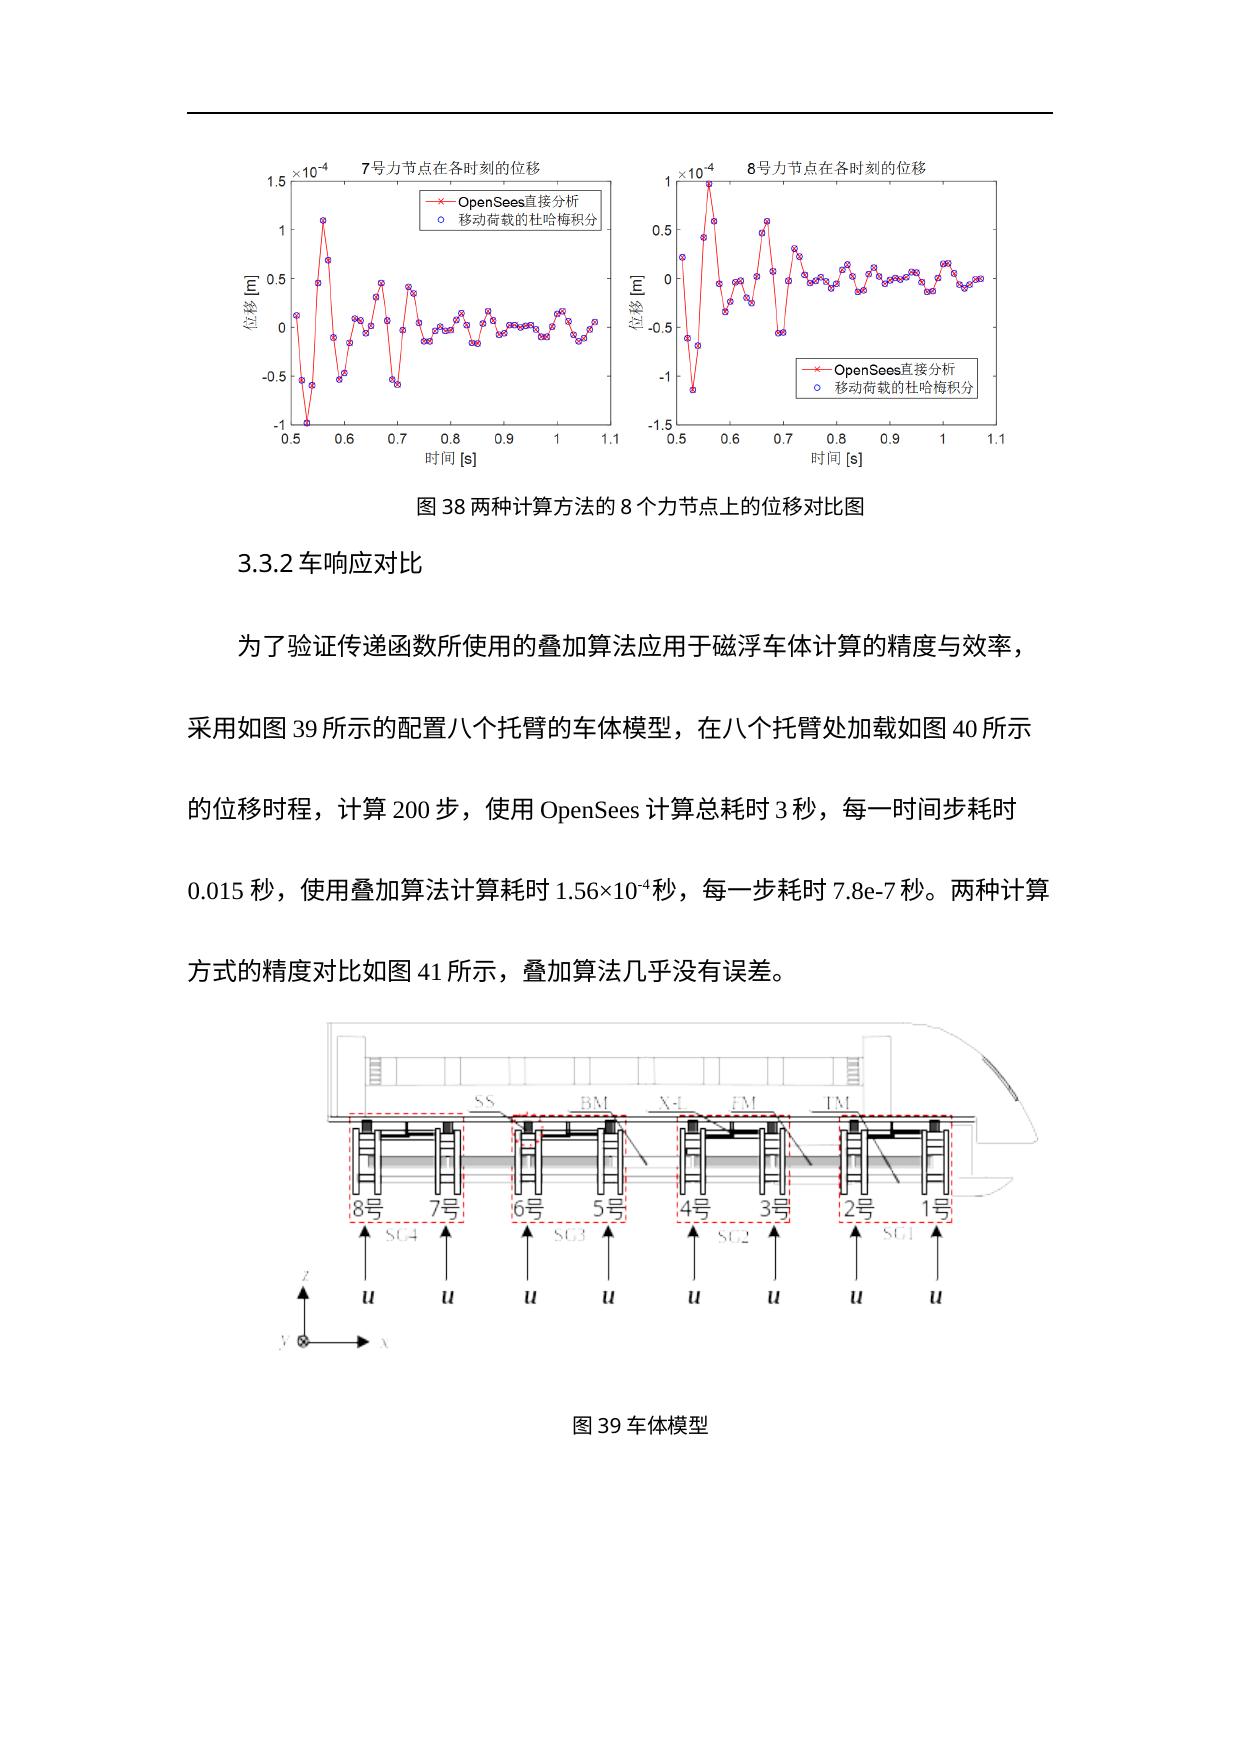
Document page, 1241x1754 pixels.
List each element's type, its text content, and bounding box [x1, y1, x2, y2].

text 3.3.2车响应对比 [187, 529, 1053, 594]
text 图39 车体模型 [187, 1409, 1053, 1441]
picture [237, 158, 1035, 467]
text 为了验证传递函数所使用的叠加算法应用于磁浮车体计算的精度与效率，采用如图39所示的配置八个托臂的车体模型，在八个托臂处加载如图40所示的位移时程，计算200步，使用OpenSees计算总耗时3秒，每一时间步耗时0.015 秒，使用叠加算法计算耗时1.56×10-4秒，每一步耗时7.8e-7秒。两种计算方式的精度对比如图41所示，叠加算法几乎没有误差。 [187, 612, 1053, 1002]
text 图38 两种计算方法的8个力节点上的位移对比图 [187, 489, 1053, 522]
